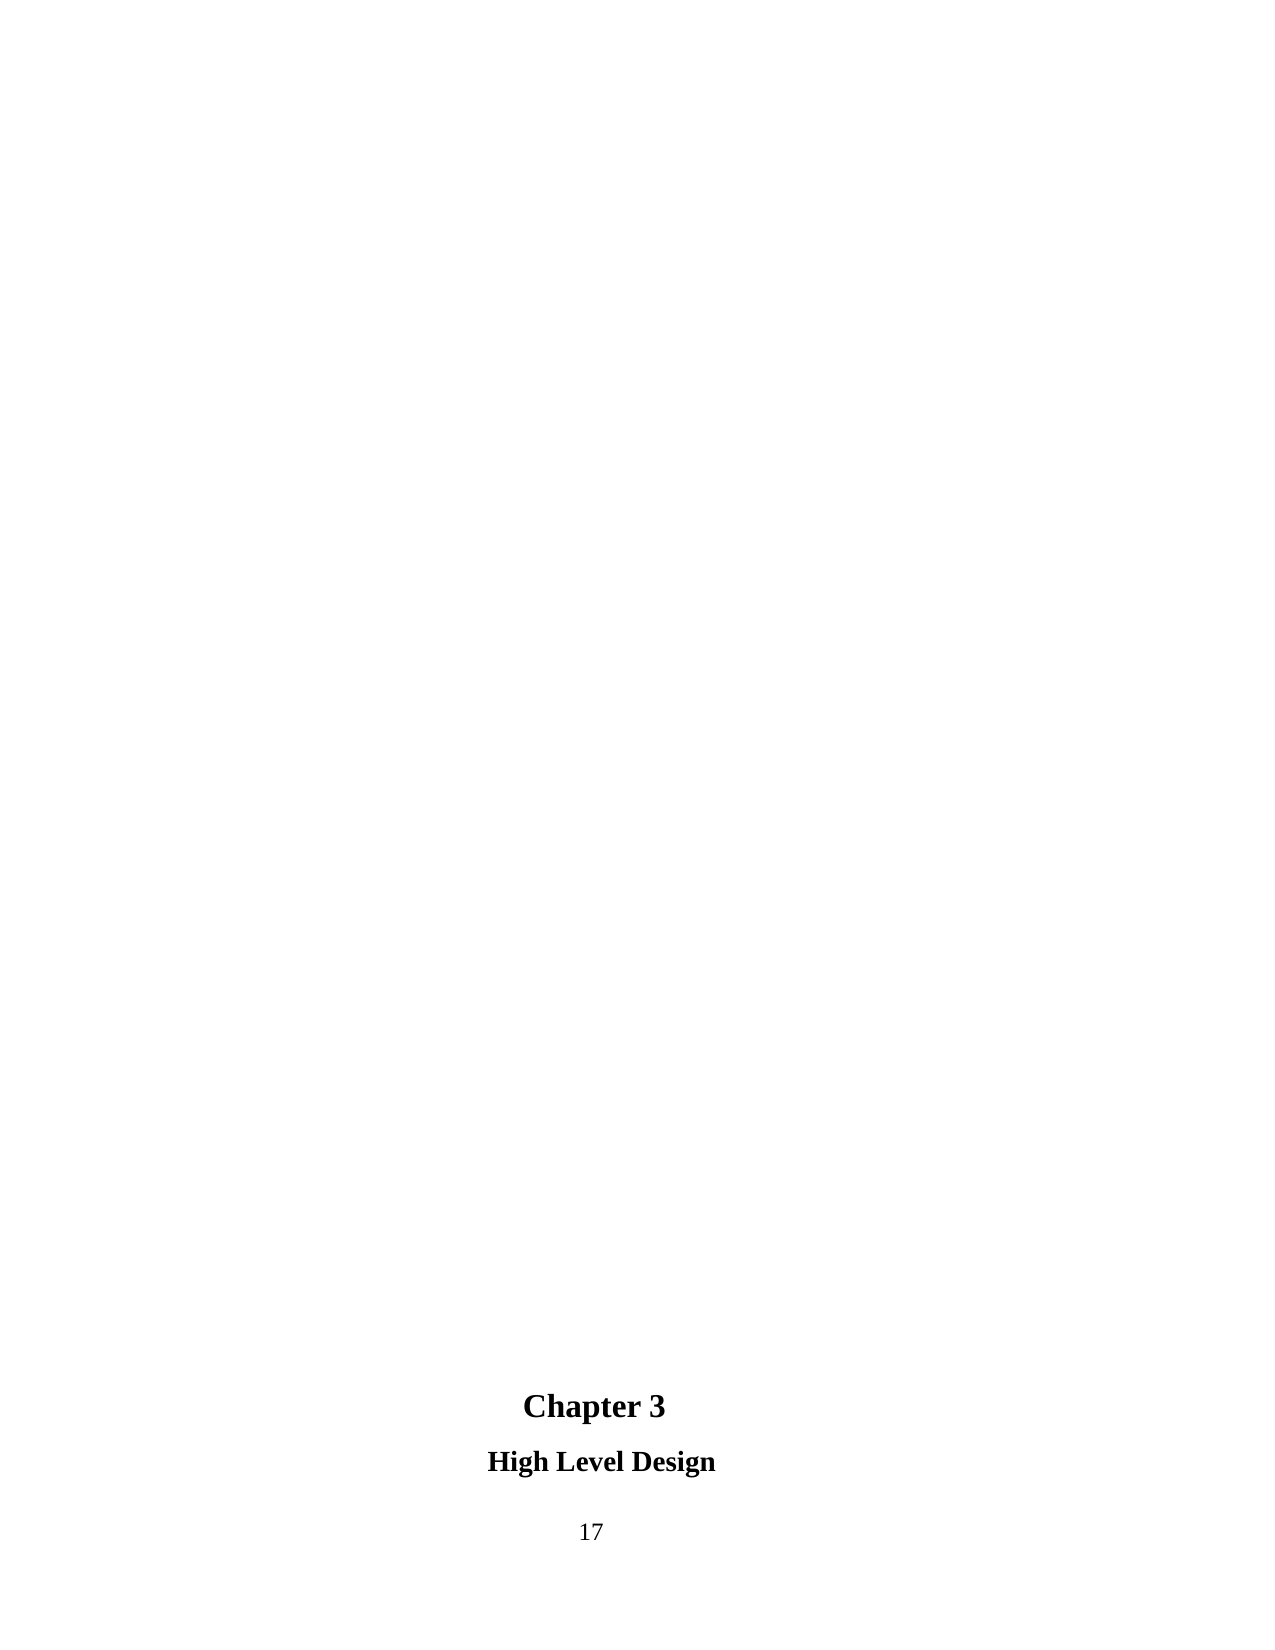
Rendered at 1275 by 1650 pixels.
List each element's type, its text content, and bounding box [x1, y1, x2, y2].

list High Level Design [326, 1444, 1034, 1477]
text Chapter 3 [298, 1386, 1034, 1424]
